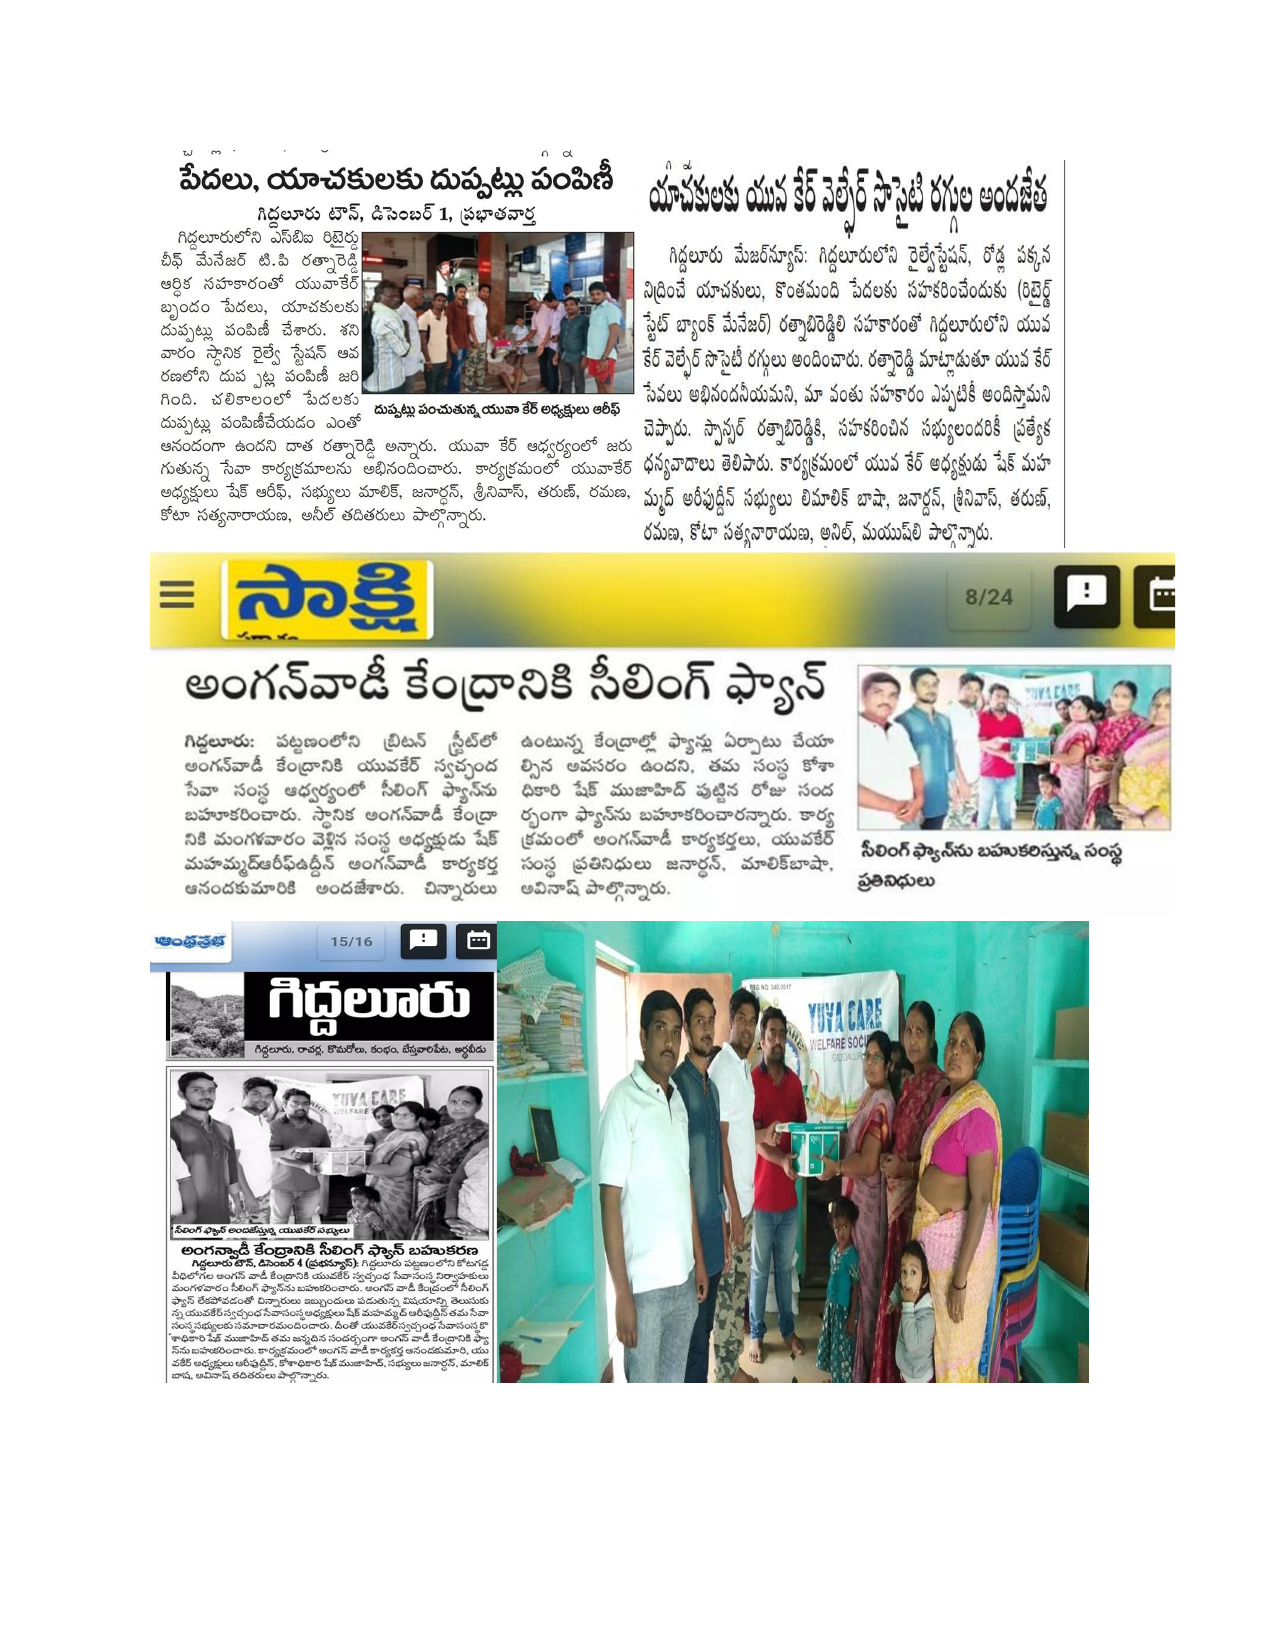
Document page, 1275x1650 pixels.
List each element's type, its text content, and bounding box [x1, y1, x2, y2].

picture [150, 552, 1175, 918]
picture [150, 921, 1089, 1383]
picture [150, 150, 1069, 548]
